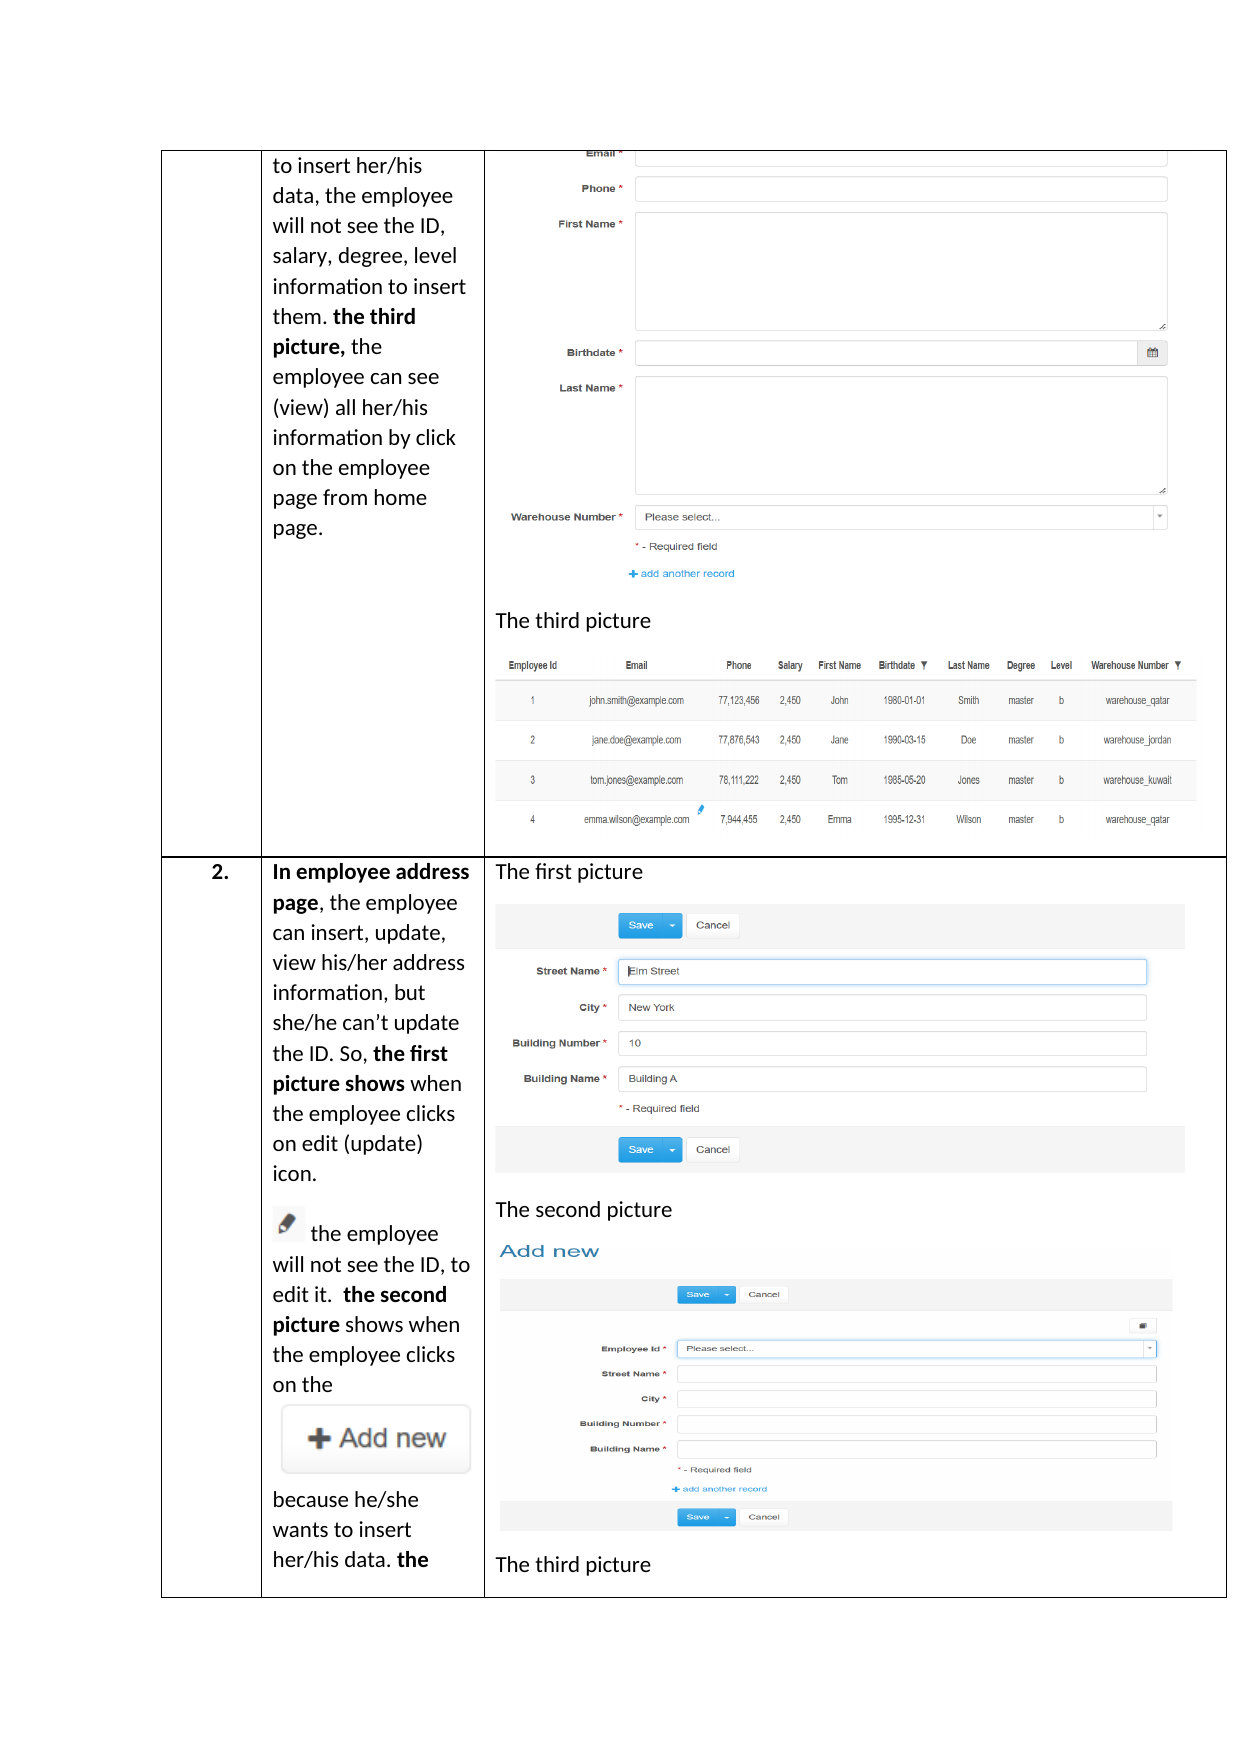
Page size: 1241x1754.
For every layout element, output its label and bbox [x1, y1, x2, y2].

picture [495, 1242, 1173, 1531]
table_cell [262, 151, 484, 856]
table_cell [485, 858, 1226, 1597]
picture [495, 151, 1195, 588]
picture [495, 904, 1185, 1177]
table_cell [262, 858, 484, 1597]
table_cell [485, 151, 1226, 856]
picture [272, 1206, 305, 1242]
picture [272, 1400, 476, 1483]
table_cell [162, 151, 261, 856]
table_cell [162, 858, 261, 1597]
picture [495, 653, 1201, 838]
